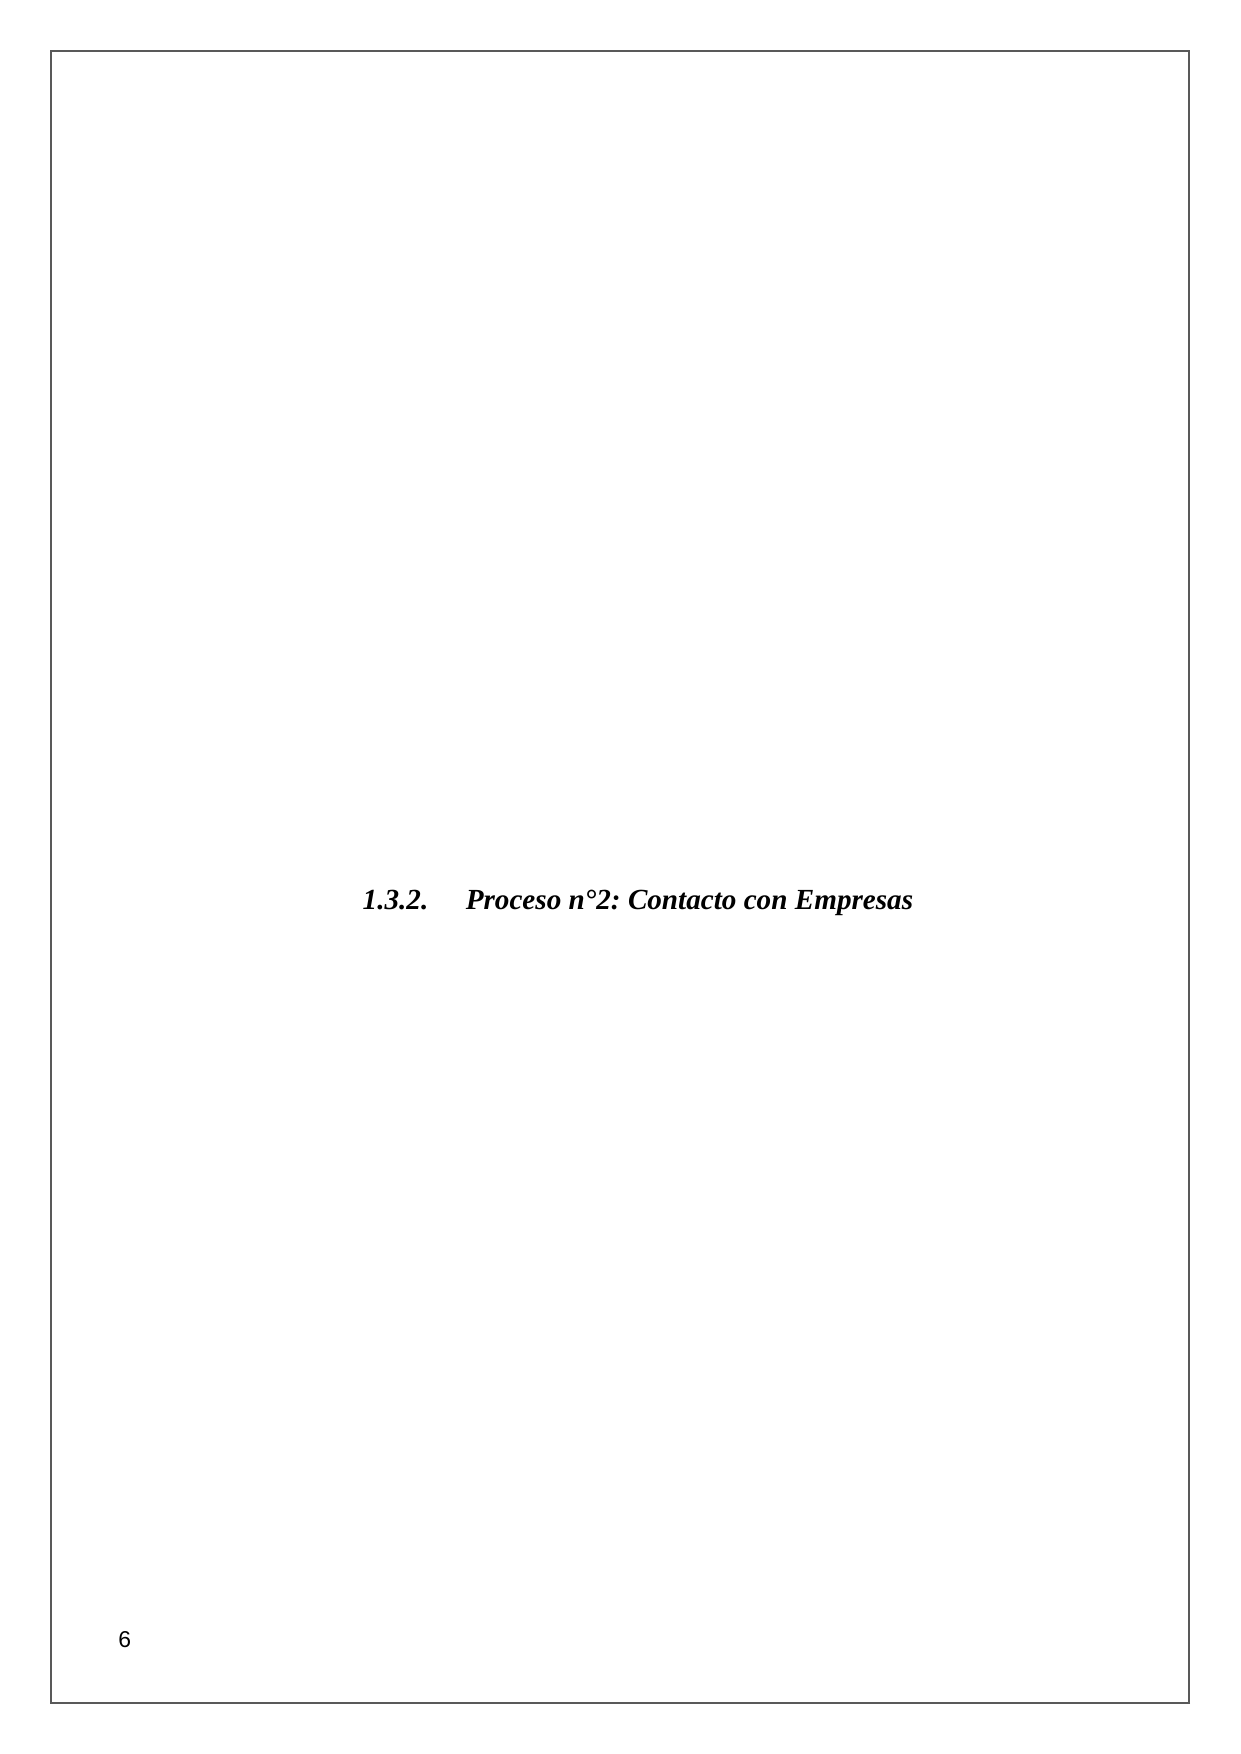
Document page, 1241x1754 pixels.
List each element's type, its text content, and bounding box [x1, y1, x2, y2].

list Proceso n°2: Contacto con Empresas [428, 882, 1153, 916]
